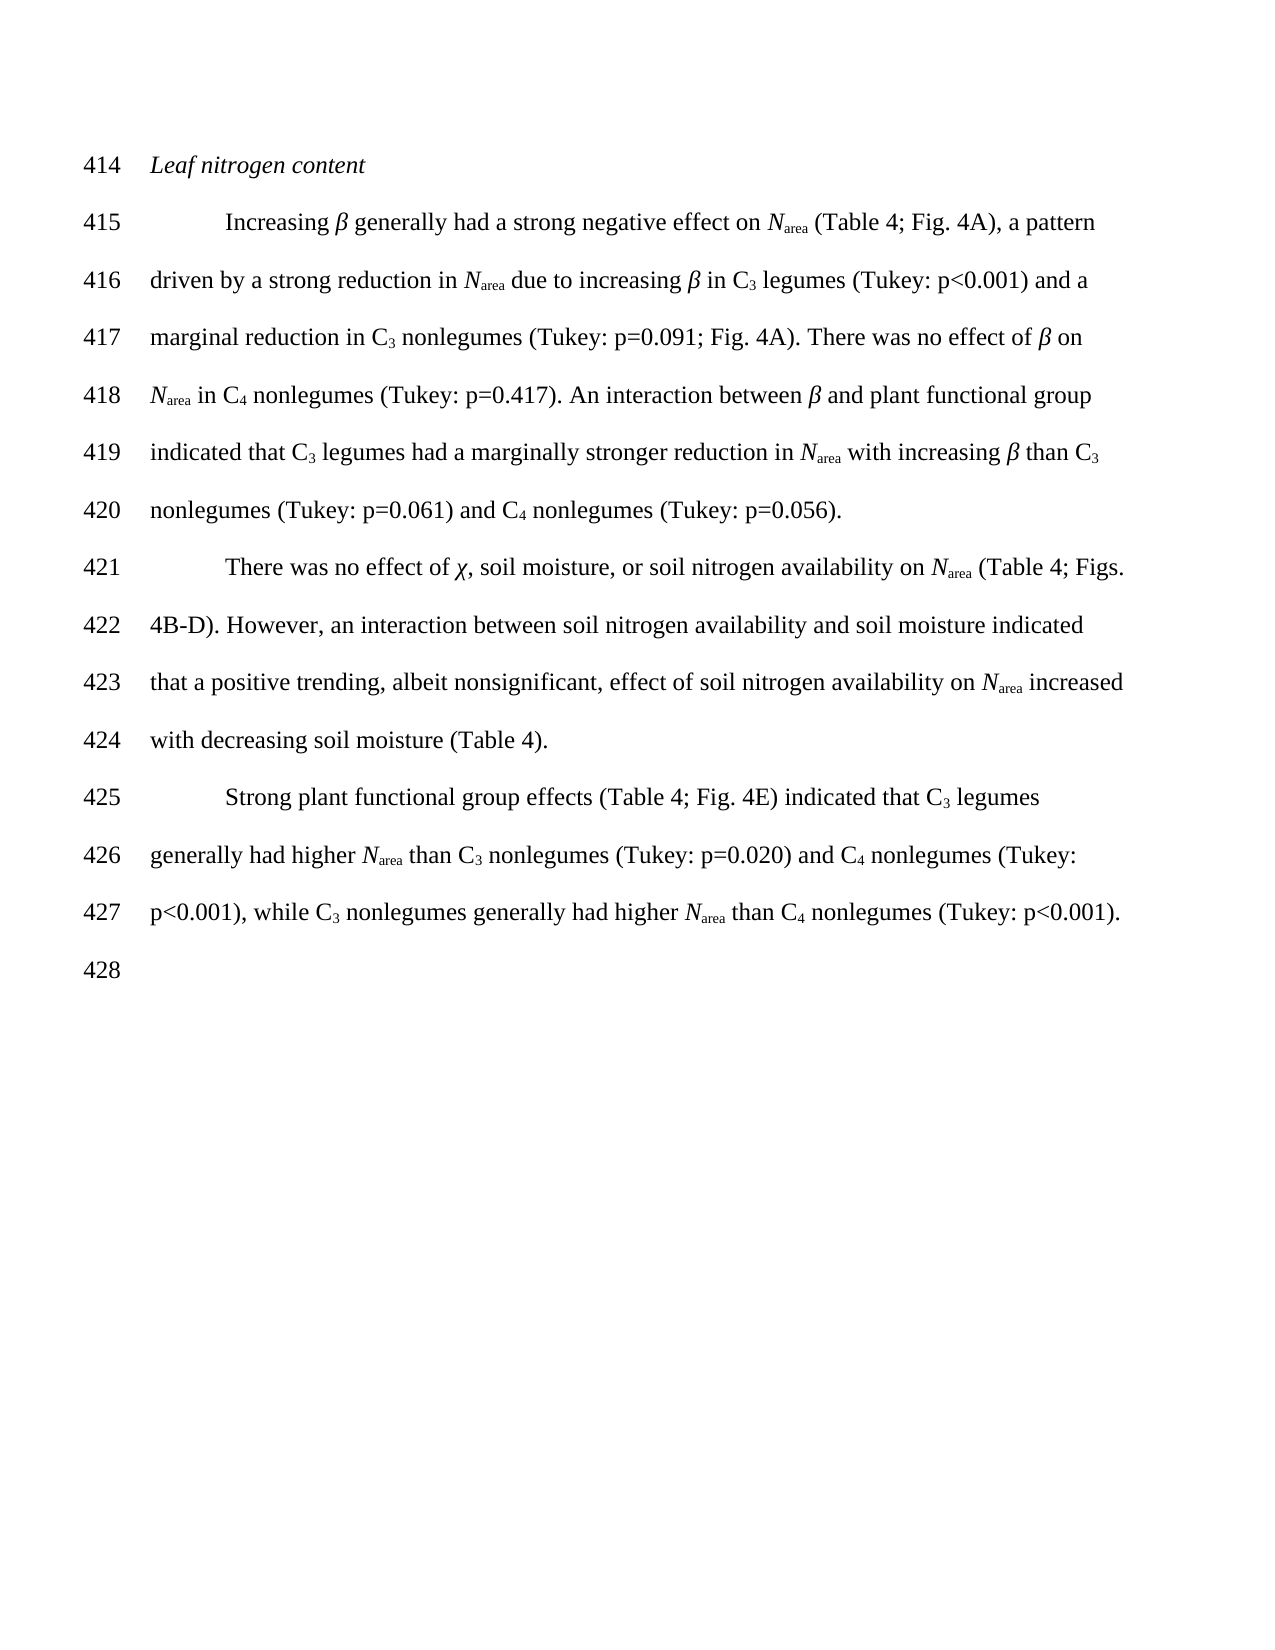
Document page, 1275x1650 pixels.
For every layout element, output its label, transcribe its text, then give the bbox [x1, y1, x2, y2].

text Strong plant functional group effects (Table 4; Fig. 4E) indicated that C3 legumes generally had higher Narea than C3 nonlegumes (Tukey: p=0.020) and C4 nonlegumes (Tukey: p<0.001), while C3 nonlegumes generally had higher Narea than C4 nonlegumes (Tukey: p<0.001). [150, 782, 1125, 926]
text Leaf nitrogen content [150, 150, 1125, 179]
text Increasing β generally had a strong negative effect on Narea (Table 4; Fig. 4A), a pattern driven by a strong reduction in Narea due to increasing β in C3 legumes (Tukey: p<0.001) and a marginal reduction in C3 nonlegumes (Tukey: p=0.091; Fig. 4A). There was no effect of β on Narea in C4 nonlegumes (Tukey: p=0.417). An interaction between β and plant functional group indicated that C3 legumes had a marginally stronger reduction in Narea with increasing β than C3 nonlegumes (Tukey: p=0.061) and C4 nonlegumes (Tukey: p=0.056). [150, 207, 1125, 524]
text There was no effect of χ, soil moisture, or soil nitrogen availability on Narea (Table 4; Figs. 4B-D). However, an interaction between soil nitrogen availability and soil moisture indicated that a positive trending, albeit nonsignificant, effect of soil nitrogen availability on Narea increased with decreasing soil moisture (Table 4). [150, 552, 1125, 754]
